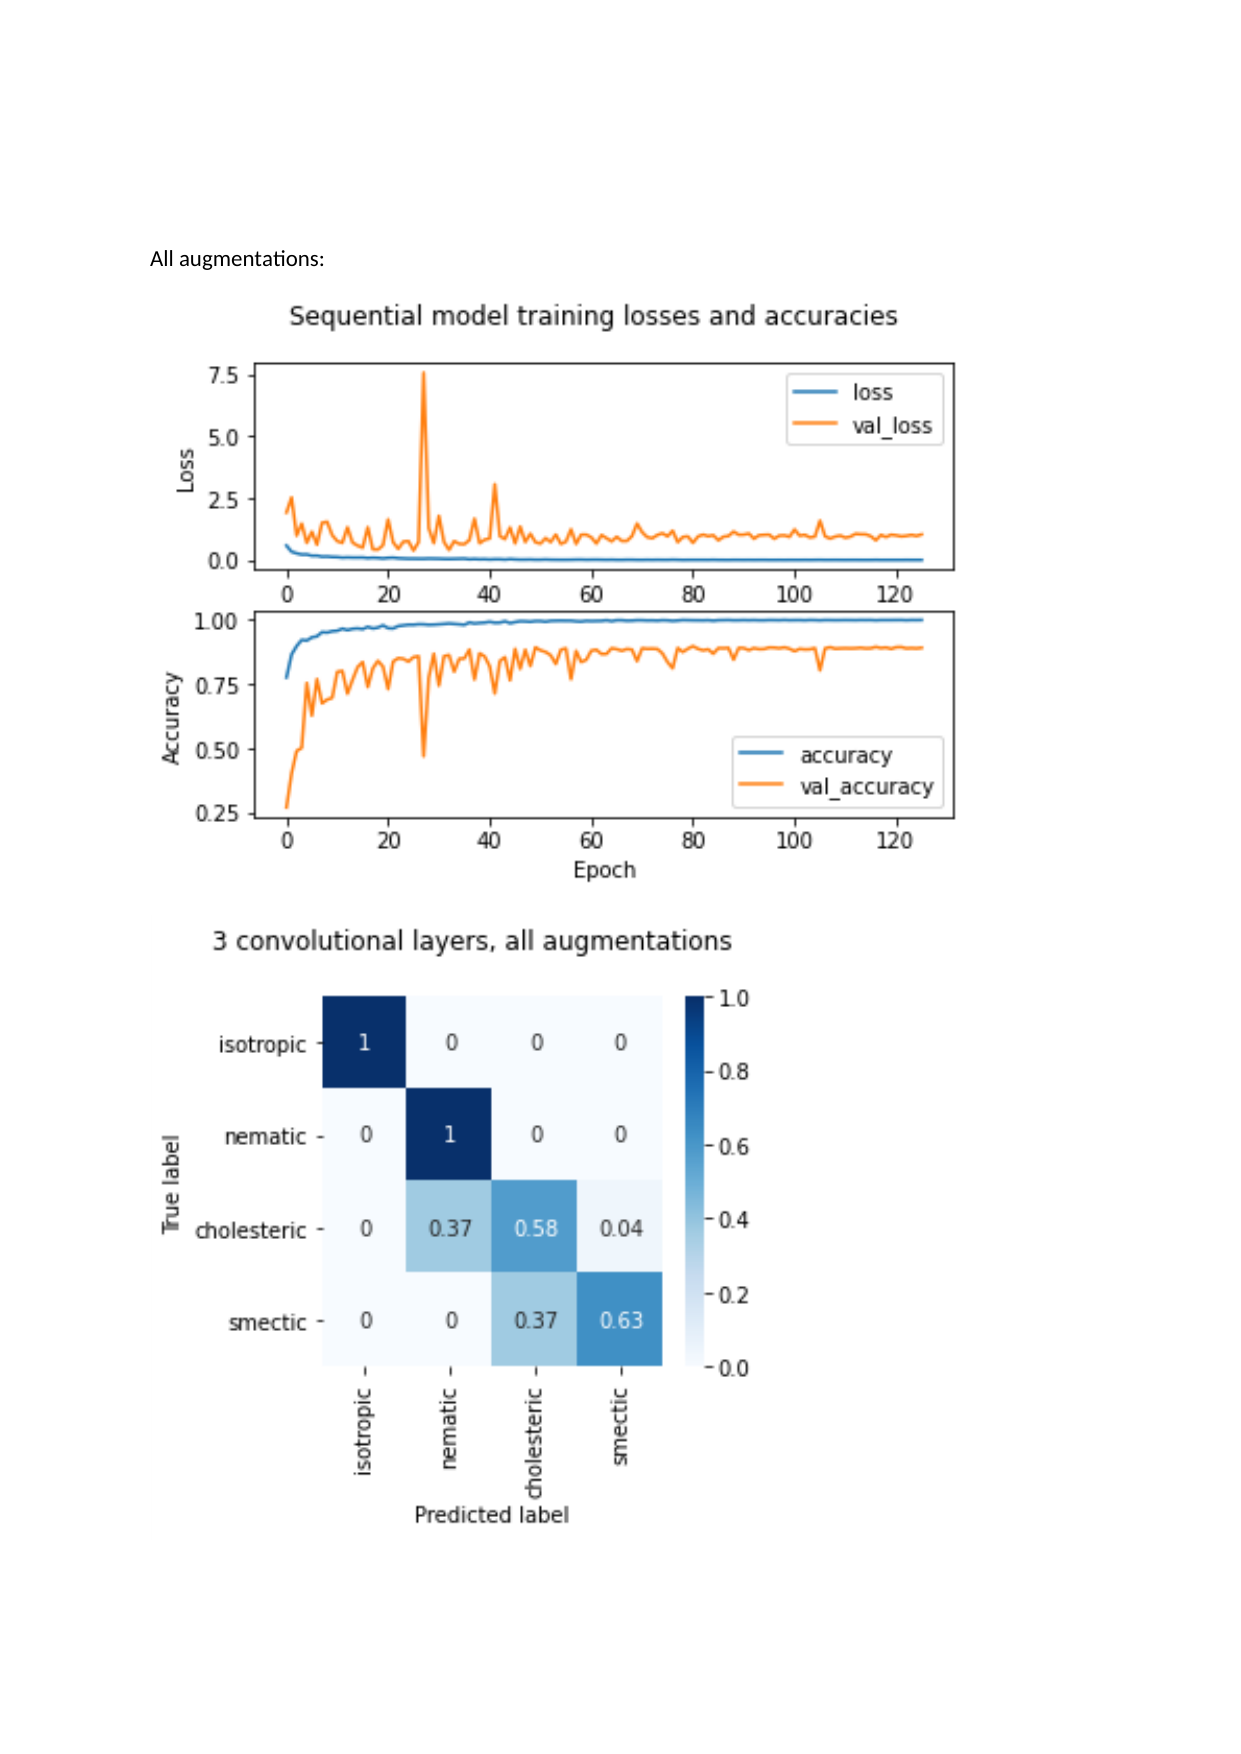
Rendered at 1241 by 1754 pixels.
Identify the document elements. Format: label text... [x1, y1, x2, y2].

text All augmentations: [150, 244, 1090, 272]
picture [150, 915, 764, 1540]
picture [150, 290, 968, 897]
